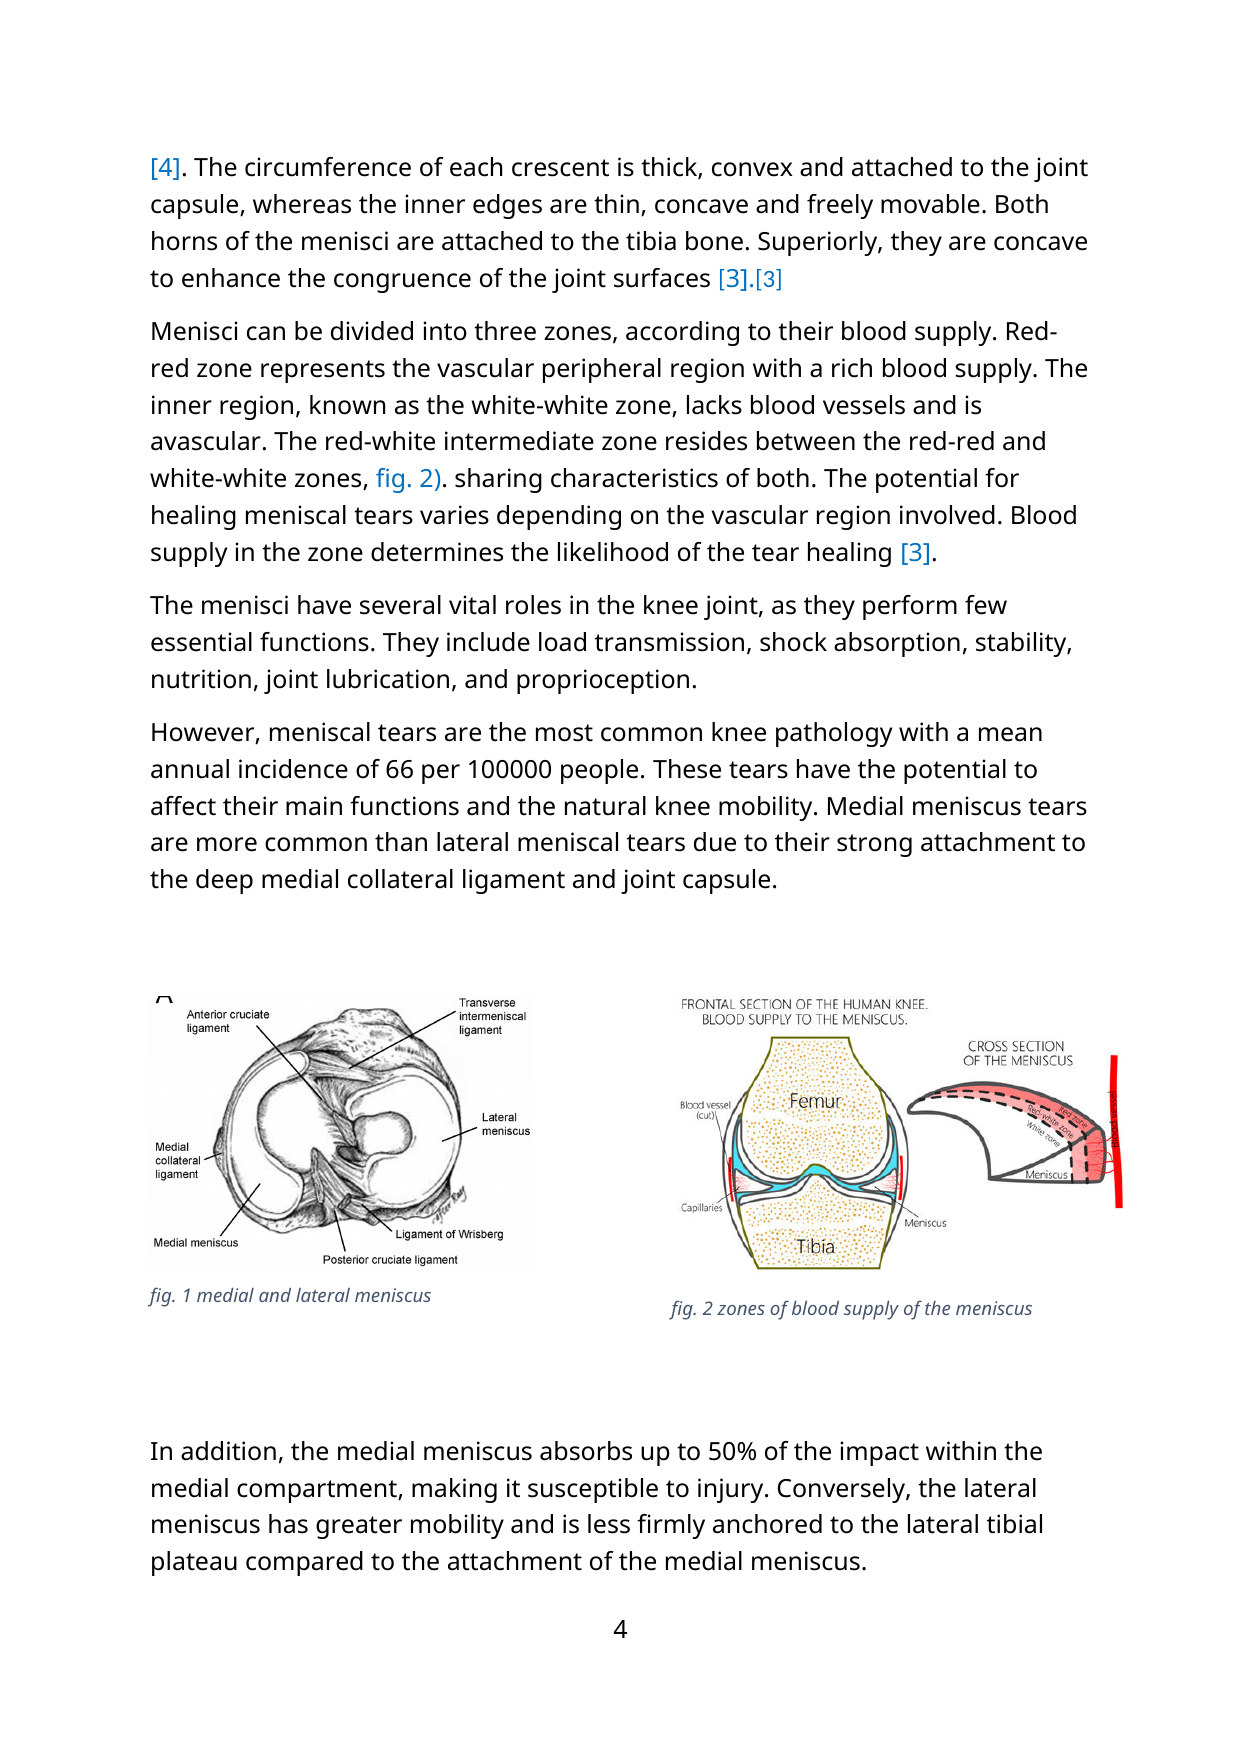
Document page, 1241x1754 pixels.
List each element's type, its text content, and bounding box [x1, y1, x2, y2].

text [150, 150, 1090, 294]
text The menisci have several vital roles in the knee joint, as they perform few essential functions. They include load transmission, shock absorption, stability, nutrition, joint lubrication, and proprioception. [150, 588, 1090, 695]
text Menisci can be divided into three zones, according to their blood supply. Red-red zone represents the vascular peripheral region with a rich blood supply. The inner region, known as the white-white zone, lacks blood vessels and is avascular. The red-white intermediate zone resides between the red-red and white-white zones, (fig. 2). sharing characteristics of both. The potential for healing meniscal tears varies depending on the vascular region involved. Blood supply in the zone determines the likelihood of the tear healing ‎[3]. [150, 314, 1090, 568]
picture [671, 981, 1124, 1282]
text However, meniscal tears are the most common knee pathology with a mean annual incidence of 66 per 100000 people. These tears have the potential to affect their main functions and the natural knee mobility. Medial meniscus tears are more common than lateral meniscal tears due to their strong attachment to the deep medial collateral ligament and joint capsule. [150, 715, 1090, 896]
text In addition, the medial meniscus absorbs up to 50% of the impact within the medial compartment, making it susceptible to injury. Conversely, the lateral meniscus has greater mobility and is less firmly anchored to the lateral tibial plateau compared to the attachment of the medial meniscus. [150, 1434, 1090, 1578]
